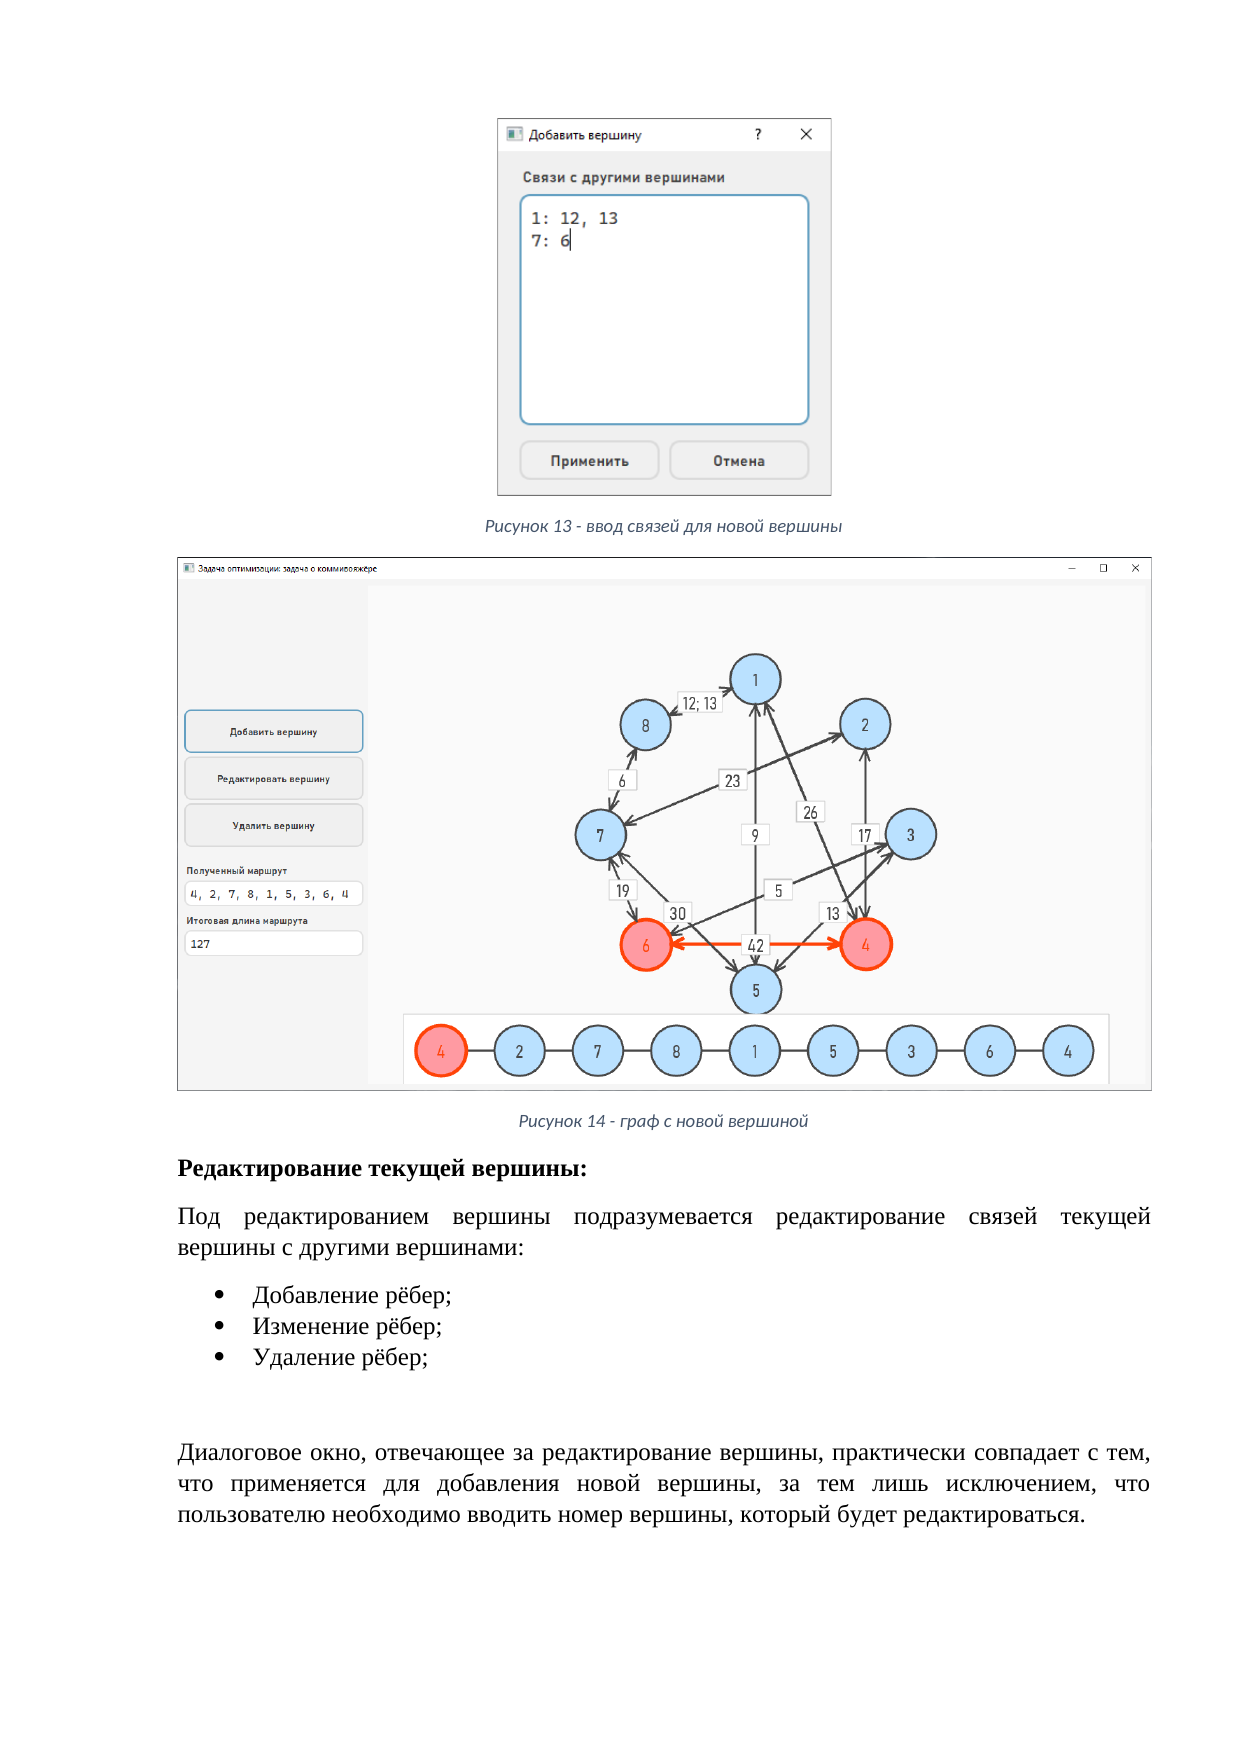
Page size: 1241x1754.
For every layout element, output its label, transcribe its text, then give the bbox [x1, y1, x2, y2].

text Диалоговое окно, отвечающее за редактирование вершины, практически совпадает с тем, что применяется для добавления новой вершины, за тем лишь исключением, что пользователю необходимо вводить номер вершины, который будет редактироваться. [177, 1437, 1152, 1528]
list Удаление рёбер; [215, 1342, 1152, 1371]
text Под редактированием вершины подразумевается редактирование связей текущей вершины с другими вершинами: [177, 1201, 1152, 1261]
text Рисунок 13 - ввод связей для новой вершины [177, 514, 1152, 537]
picture [497, 118, 832, 496]
text Редактирование текущей вершины: [177, 1153, 1152, 1182]
text Рисунок 14 - граф с новой вершиной [177, 1109, 1152, 1132]
list Добавление рёбер; [215, 1280, 1152, 1308]
picture [177, 557, 1152, 1091]
list Изменение рёбер; [215, 1311, 1152, 1339]
